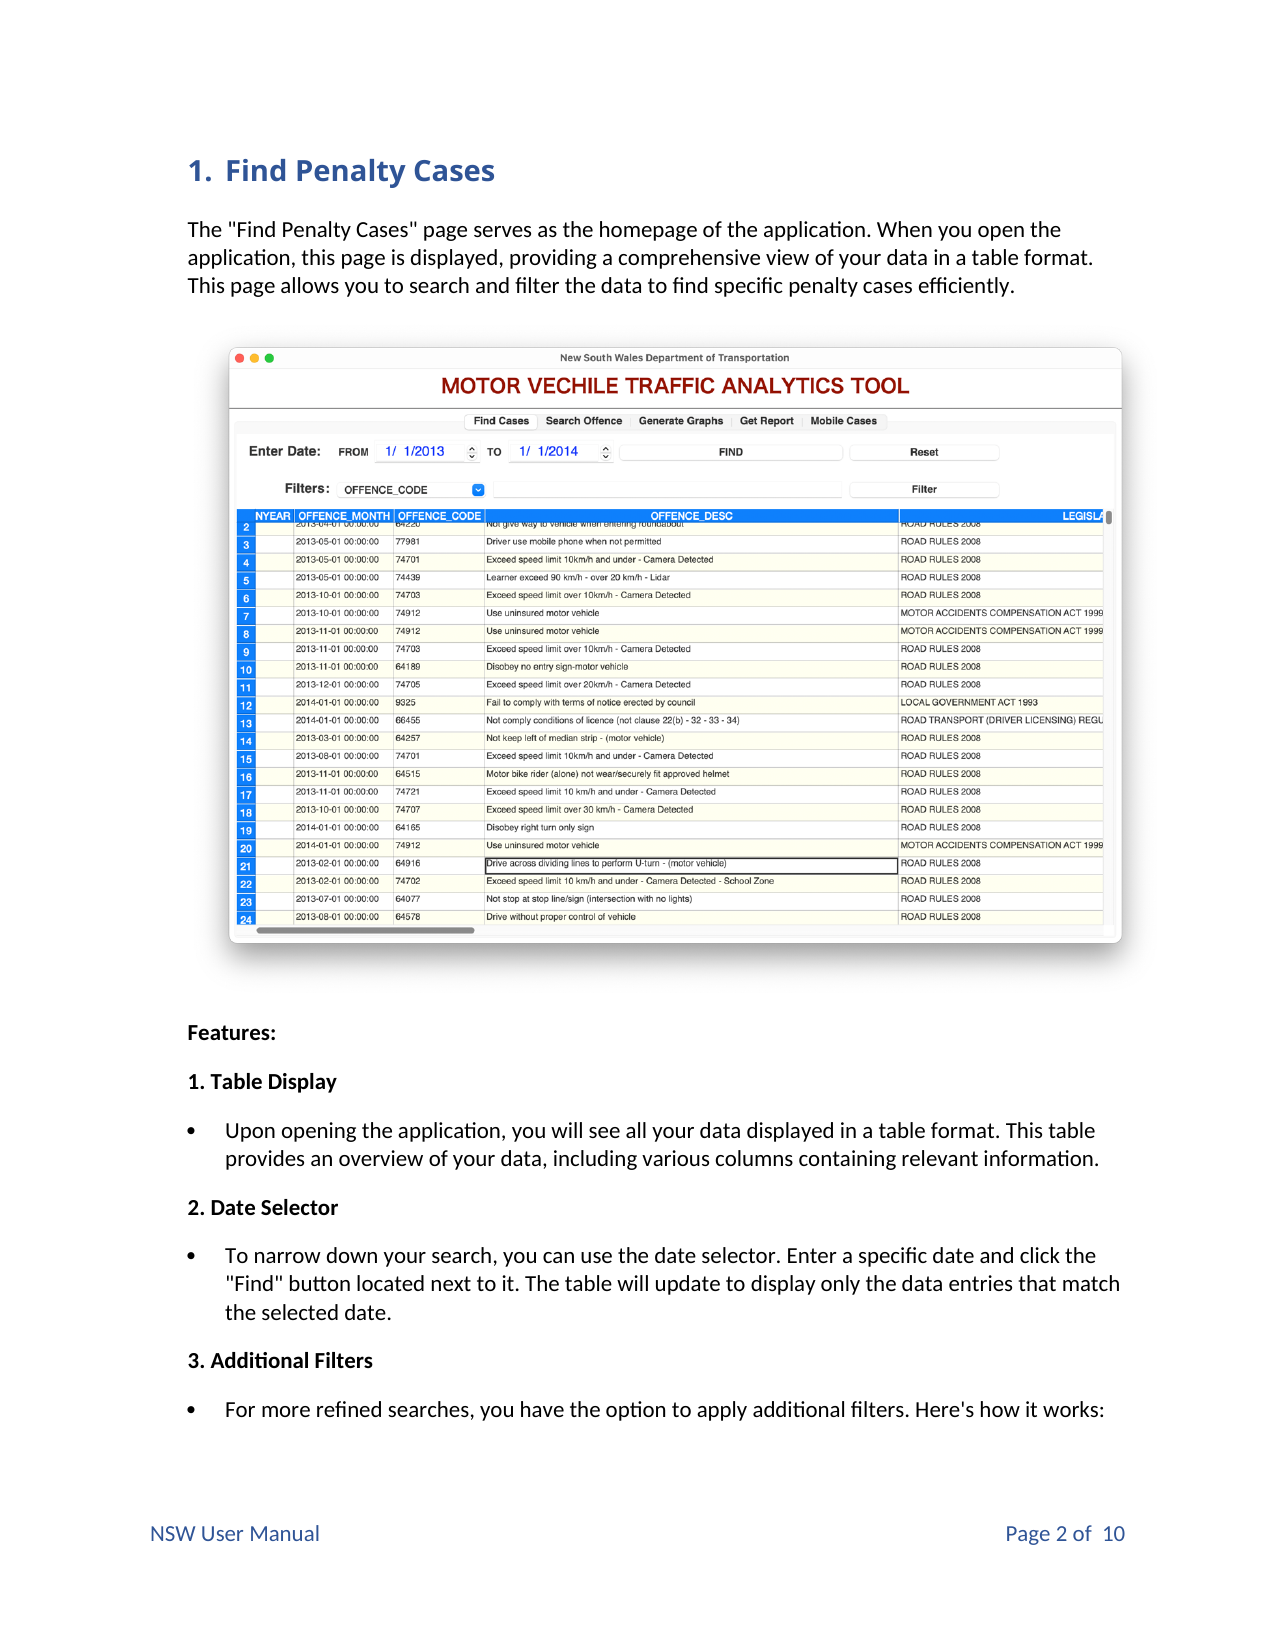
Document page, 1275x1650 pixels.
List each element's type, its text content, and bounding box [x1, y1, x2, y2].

text Features: [187, 1018, 1125, 1046]
subtitle Find Penalty Cases [187, 150, 1125, 190]
text The "Find Penalty Cases" page serves as the homepage of the application. When you open the application, this page is displayed, providing a comprehensive view of your data in a table format. This page allows you to search and filter the data to find specific penalty cases efficiently. [187, 215, 1125, 299]
list For more refined searches, you have the option to apply additional filters. Here's how it works: [187, 1395, 1125, 1423]
list To narrow down your search, you can use the date selector. Enter a specific date and click the "Find" button located next to it. The table will update to display only the data entries that match the selected date. [187, 1242, 1125, 1326]
picture [187, 319, 1163, 998]
list Upon opening the application, you will see all your data displayed in a table format. This table provides an overview of your data, including various columns containing relevant information. [187, 1116, 1125, 1172]
text 1. Table Display [187, 1067, 1125, 1095]
text 2. Date Selector [187, 1193, 1125, 1221]
text 3. Additional Filters [187, 1346, 1125, 1374]
